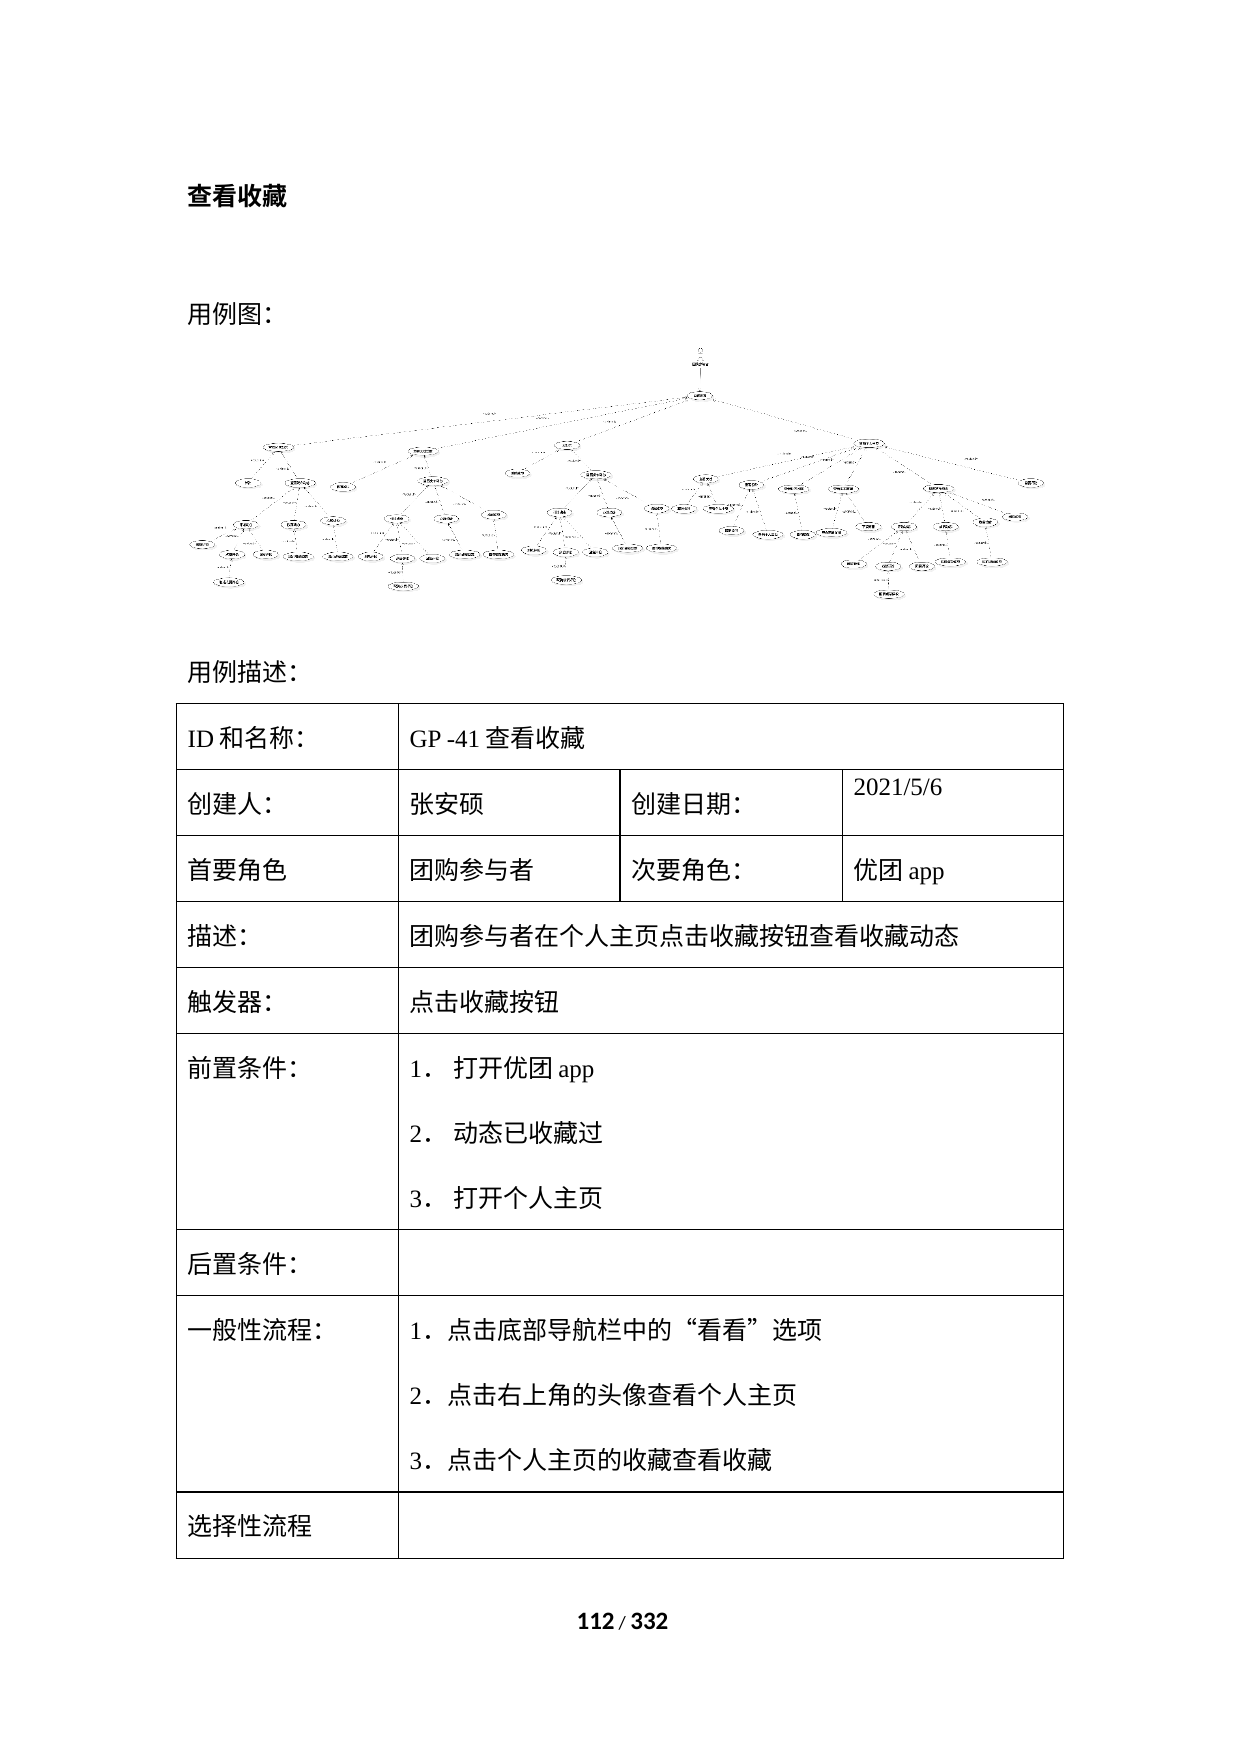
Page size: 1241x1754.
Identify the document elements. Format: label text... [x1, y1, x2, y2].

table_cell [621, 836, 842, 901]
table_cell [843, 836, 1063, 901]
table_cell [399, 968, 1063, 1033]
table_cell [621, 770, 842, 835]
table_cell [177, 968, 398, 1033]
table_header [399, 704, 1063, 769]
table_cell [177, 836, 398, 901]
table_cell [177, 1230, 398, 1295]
picture [187, 345, 1053, 608]
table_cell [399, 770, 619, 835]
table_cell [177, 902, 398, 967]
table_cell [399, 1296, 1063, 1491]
text 用例图： [187, 281, 1053, 345]
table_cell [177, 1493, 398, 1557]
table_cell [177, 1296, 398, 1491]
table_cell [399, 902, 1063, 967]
text 用例描述： [187, 638, 1053, 703]
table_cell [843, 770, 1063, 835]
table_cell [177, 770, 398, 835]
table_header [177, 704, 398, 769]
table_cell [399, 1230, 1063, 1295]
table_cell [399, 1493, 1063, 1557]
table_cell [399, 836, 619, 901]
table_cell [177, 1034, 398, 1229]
text 查看收藏 [187, 162, 1053, 227]
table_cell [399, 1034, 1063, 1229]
